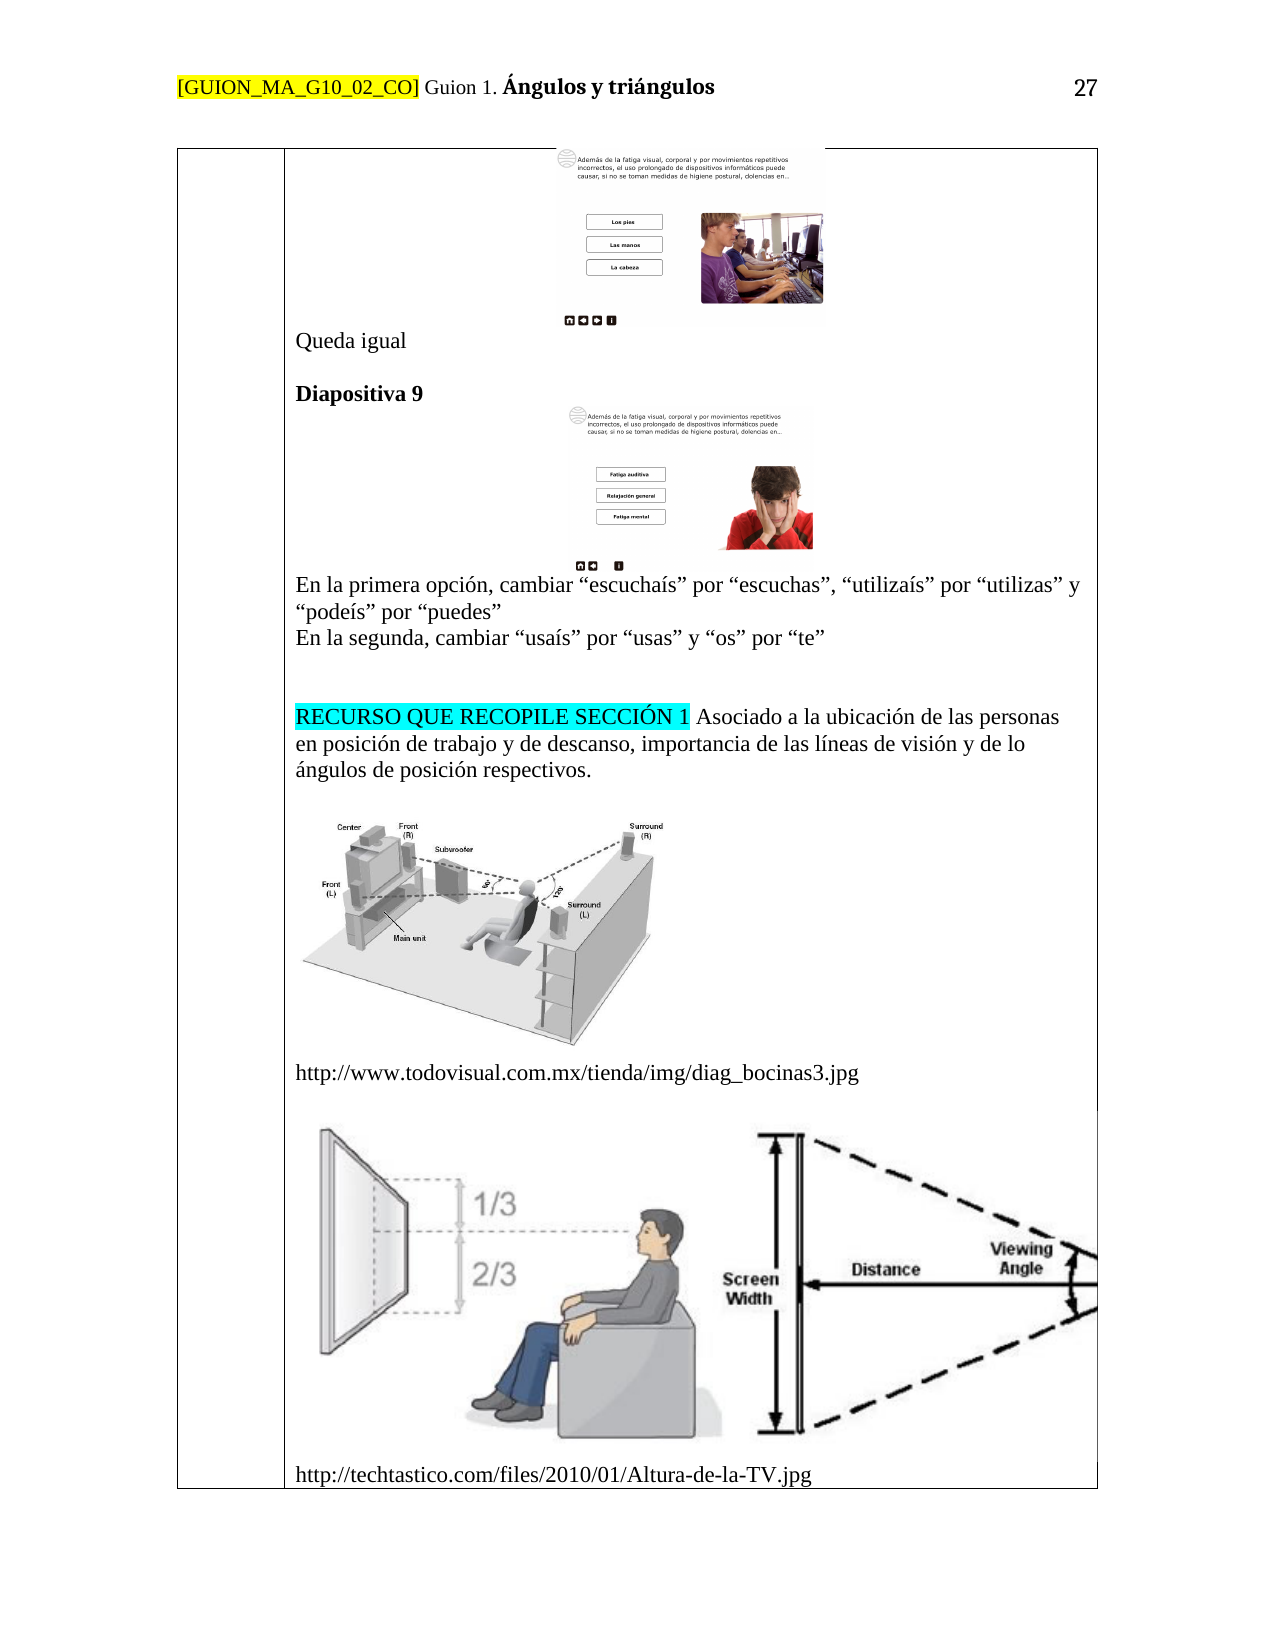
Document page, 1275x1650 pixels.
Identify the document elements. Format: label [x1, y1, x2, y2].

picture [295, 1111, 1098, 1462]
table_cell [285, 149, 1097, 1488]
table_cell [178, 149, 284, 1488]
picture [295, 808, 684, 1060]
picture [568, 406, 814, 572]
picture [556, 148, 826, 327]
